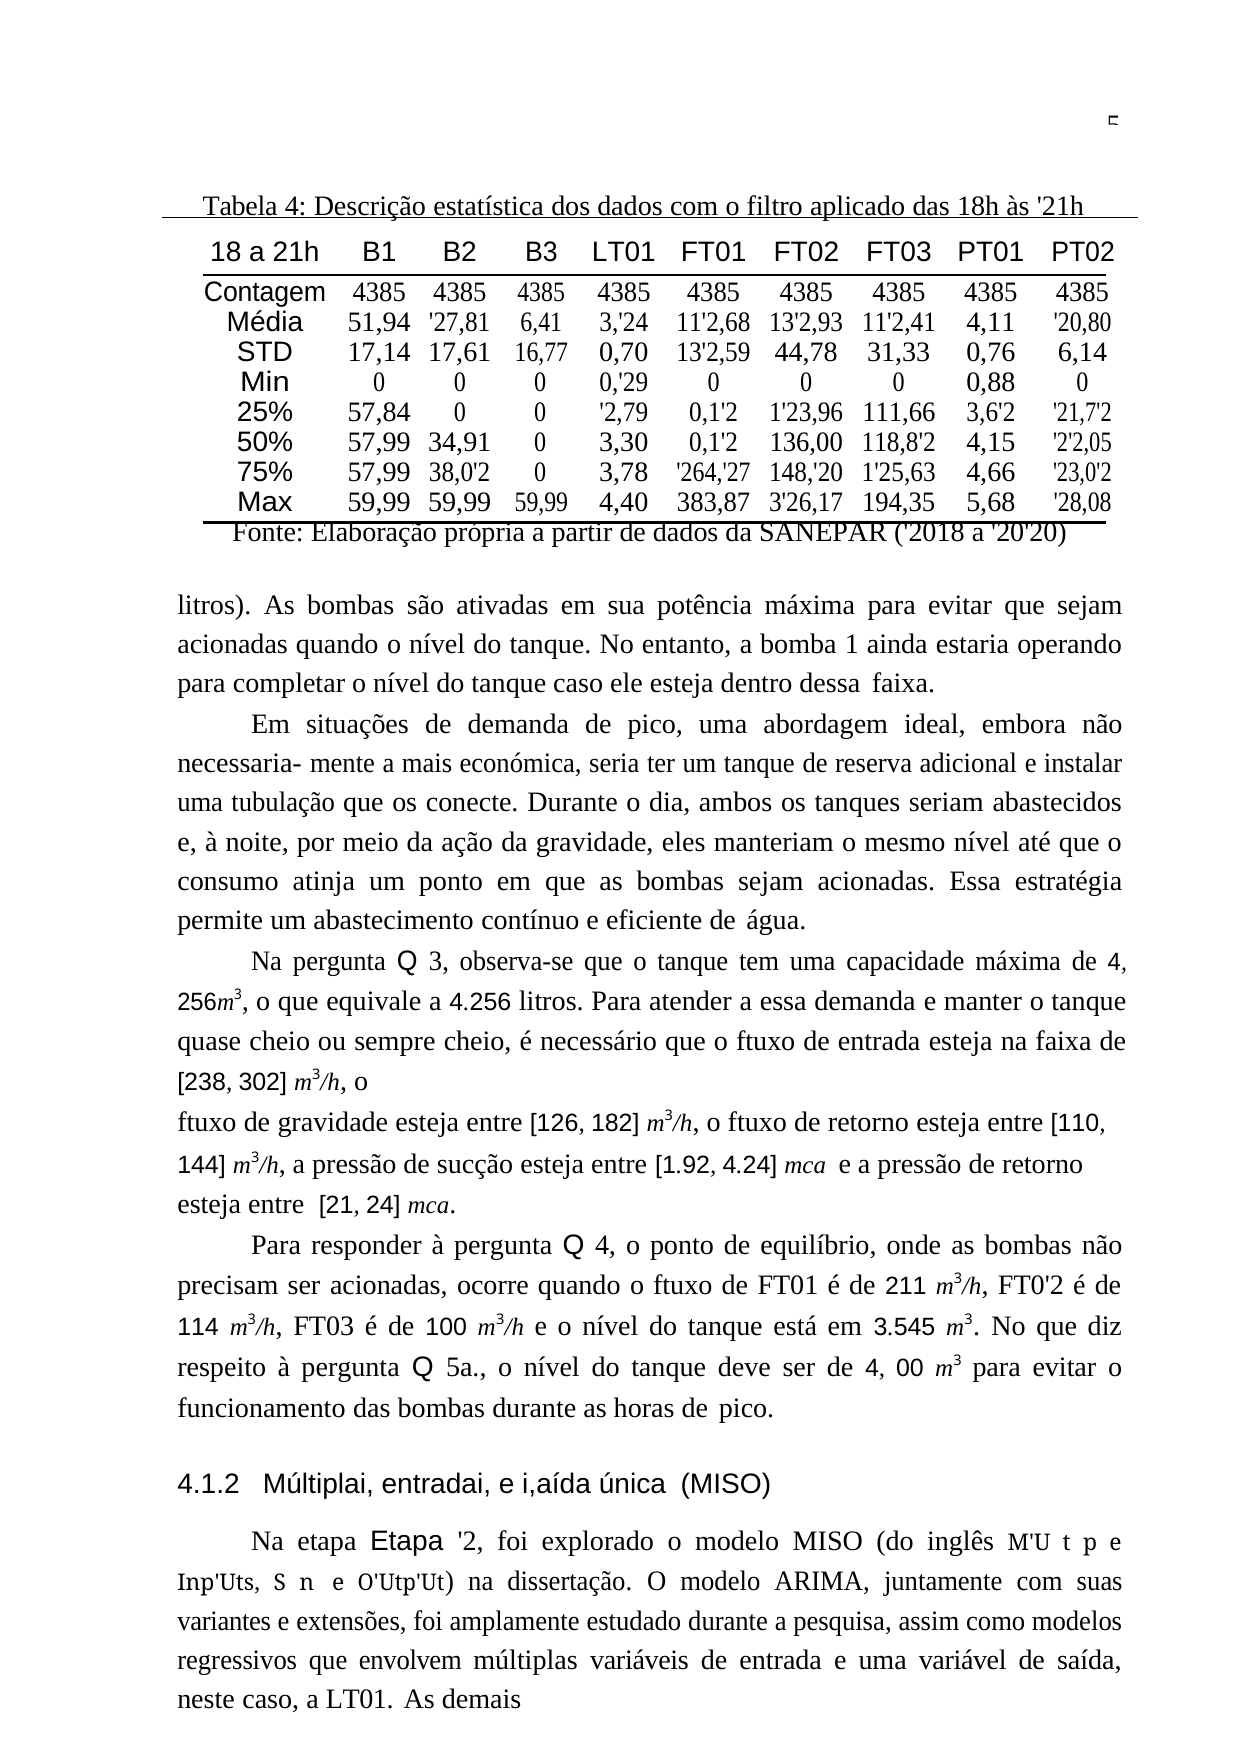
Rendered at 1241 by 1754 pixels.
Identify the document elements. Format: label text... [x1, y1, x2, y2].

text ftuxo de gravidade esteja entre [126, 182] m3/h, o ftuxo de retorno esteja entre [110, 144] m3/h, a pressão de sucção esteja entre [1.92, 4.24] mca e a pressão de retorno esteja entre [21, 24] mca. [177, 1105, 1151, 1219]
text litros). As bombas são ativadas em sua potência máxima para evitar que sejam acionadas quando o nível do tanque. No entanto, a bomba 1 ainda estaria operando para completar o nível do tanque caso ele esteja dentro dessa faixa. [177, 588, 1122, 698]
text Tabela 4: Descrição estatística dos dados com o filtro aplicado das 18h às '21h [123, 189, 1177, 221]
text Em situações de demanda de pico, uma abordagem ideal, embora não necessaria- mente a mais económica, seria ter um tanque de reserva adicional e instalar uma tubulação que os conecte. Durante o dia, ambos os tanques seriam abastecidos e, à noite, por meio da ação da gravidade, eles manteriam o mesmo nível até que o consumo atinja um ponto em que as bombas sejam acionadas. Essa estratégia permite um abastecimento contínuo e eficiente de água. [177, 707, 1122, 935]
text Para responder à pergunta Q 4, o ponto de equilíbrio, onde as bombas não precisam ser acionadas, ocorre quando o ftuxo de FT01 é de 211 m3/h, FT0'2 é de 114 m3/h, FT03 é de 100 m3/h e o nível do tanque está em 3.545 m3. No que diz respeito à pergunta Q 5a., o nível do tanque deve ser de 4, 00 m3 para evitar o funcionamento das bombas durante as horas de pico. [177, 1228, 1122, 1423]
text Na pergunta Q 3, observa-se que o tanque tem uma capacidade máxima de 4, 256m3, o que equivale a 4.256 litros. Para atender a essa demanda e manter o tanque quase cheio ou sempre cheio, é necessário que o ftuxo de entrada esteja na faixa de [238, 302] m3/h, o [177, 944, 1127, 1098]
text Na etapa Etapa '2, foi explorado o modelo MISO (do inglês M'U t p e Inp'Uts, S n e O'Utp'Ut) na dissertação. O modelo ARIMA, juntamente com suas variantes e extensões, foi amplamente estudado durante a pesquisa, assim como modelos regressivos que envolvem múltiplas variáveis de entrada e uma variável de saída, neste caso, a LT01. As demais [177, 1524, 1122, 1715]
text Fonte: Elaboração própria a partir de dados da SANEPAR ('2018 a '20'20) [158, 515, 1141, 547]
list Múltiplai, entradai, e i,aída única (MISO) [177, 1467, 1240, 1499]
